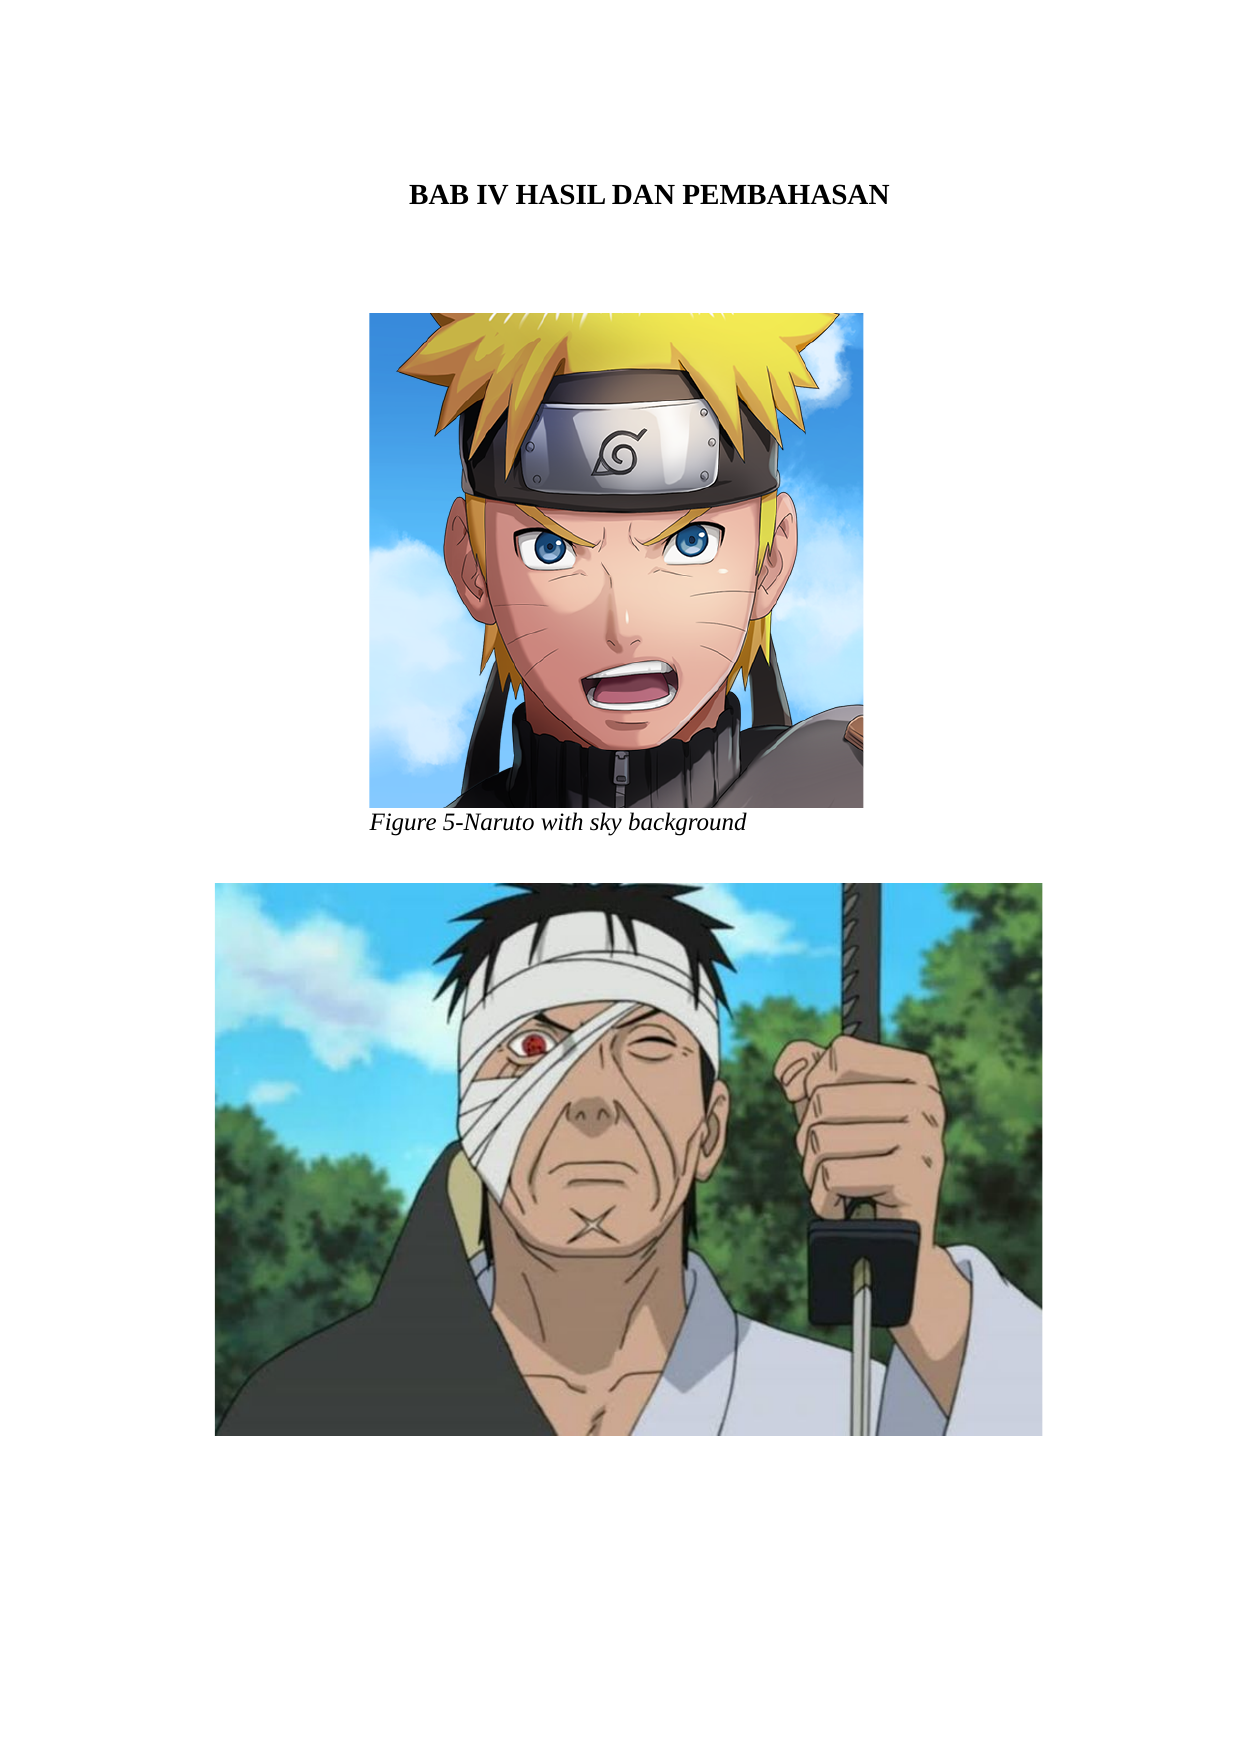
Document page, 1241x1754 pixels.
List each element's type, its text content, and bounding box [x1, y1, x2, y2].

picture [214, 883, 1043, 1436]
subtitle BAB IV HASIL DAN PEMBAHASAN [236, 177, 1063, 211]
picture [369, 313, 864, 808]
